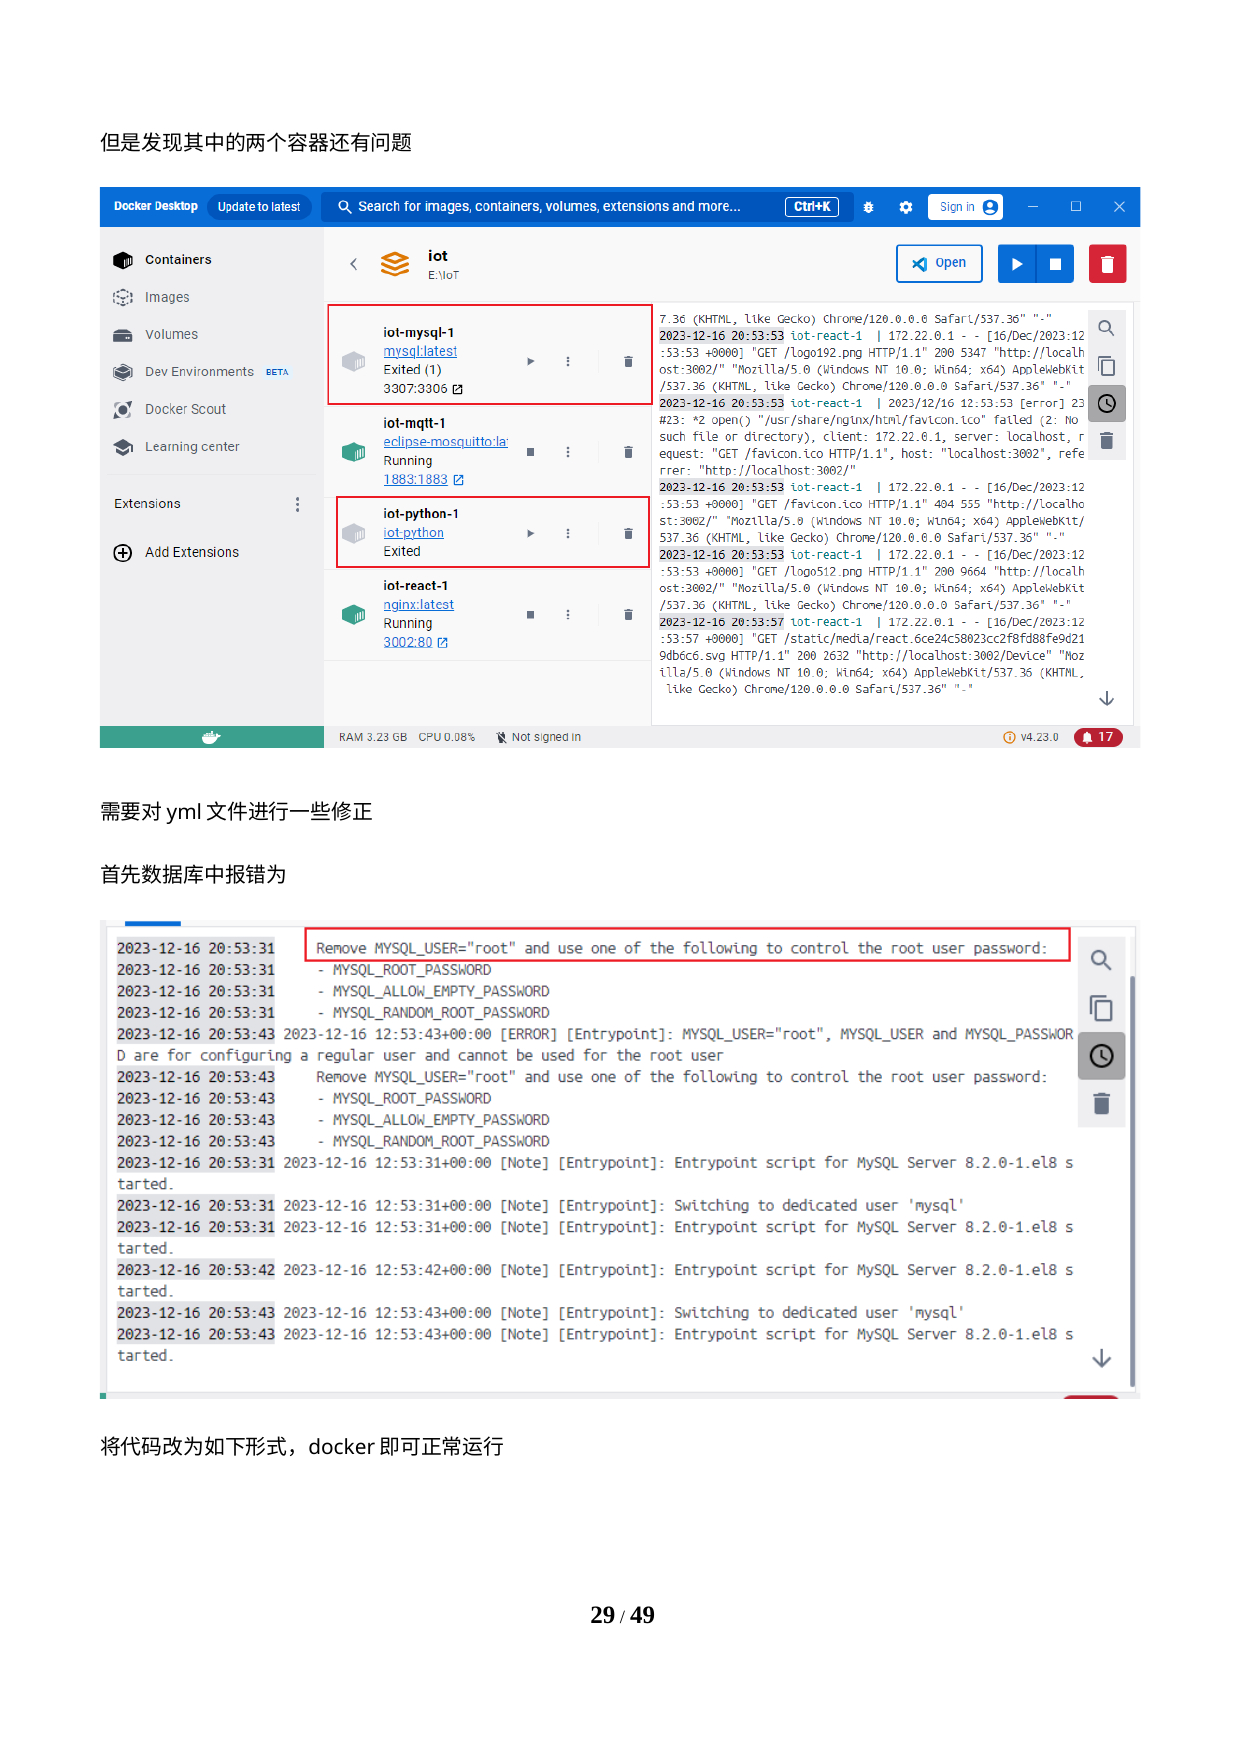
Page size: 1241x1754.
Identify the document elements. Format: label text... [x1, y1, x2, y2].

text 首先数据库中报错为 [100, 857, 1140, 890]
picture [99, 187, 1141, 748]
text 需要对yml文件进行一些修正 [100, 794, 1140, 827]
text 但是发现其中的两个容器还有问题 [100, 125, 1140, 158]
picture [99, 920, 1141, 1399]
text 将代码改为如下形式，docker即可正常运行 [100, 1429, 1140, 1462]
